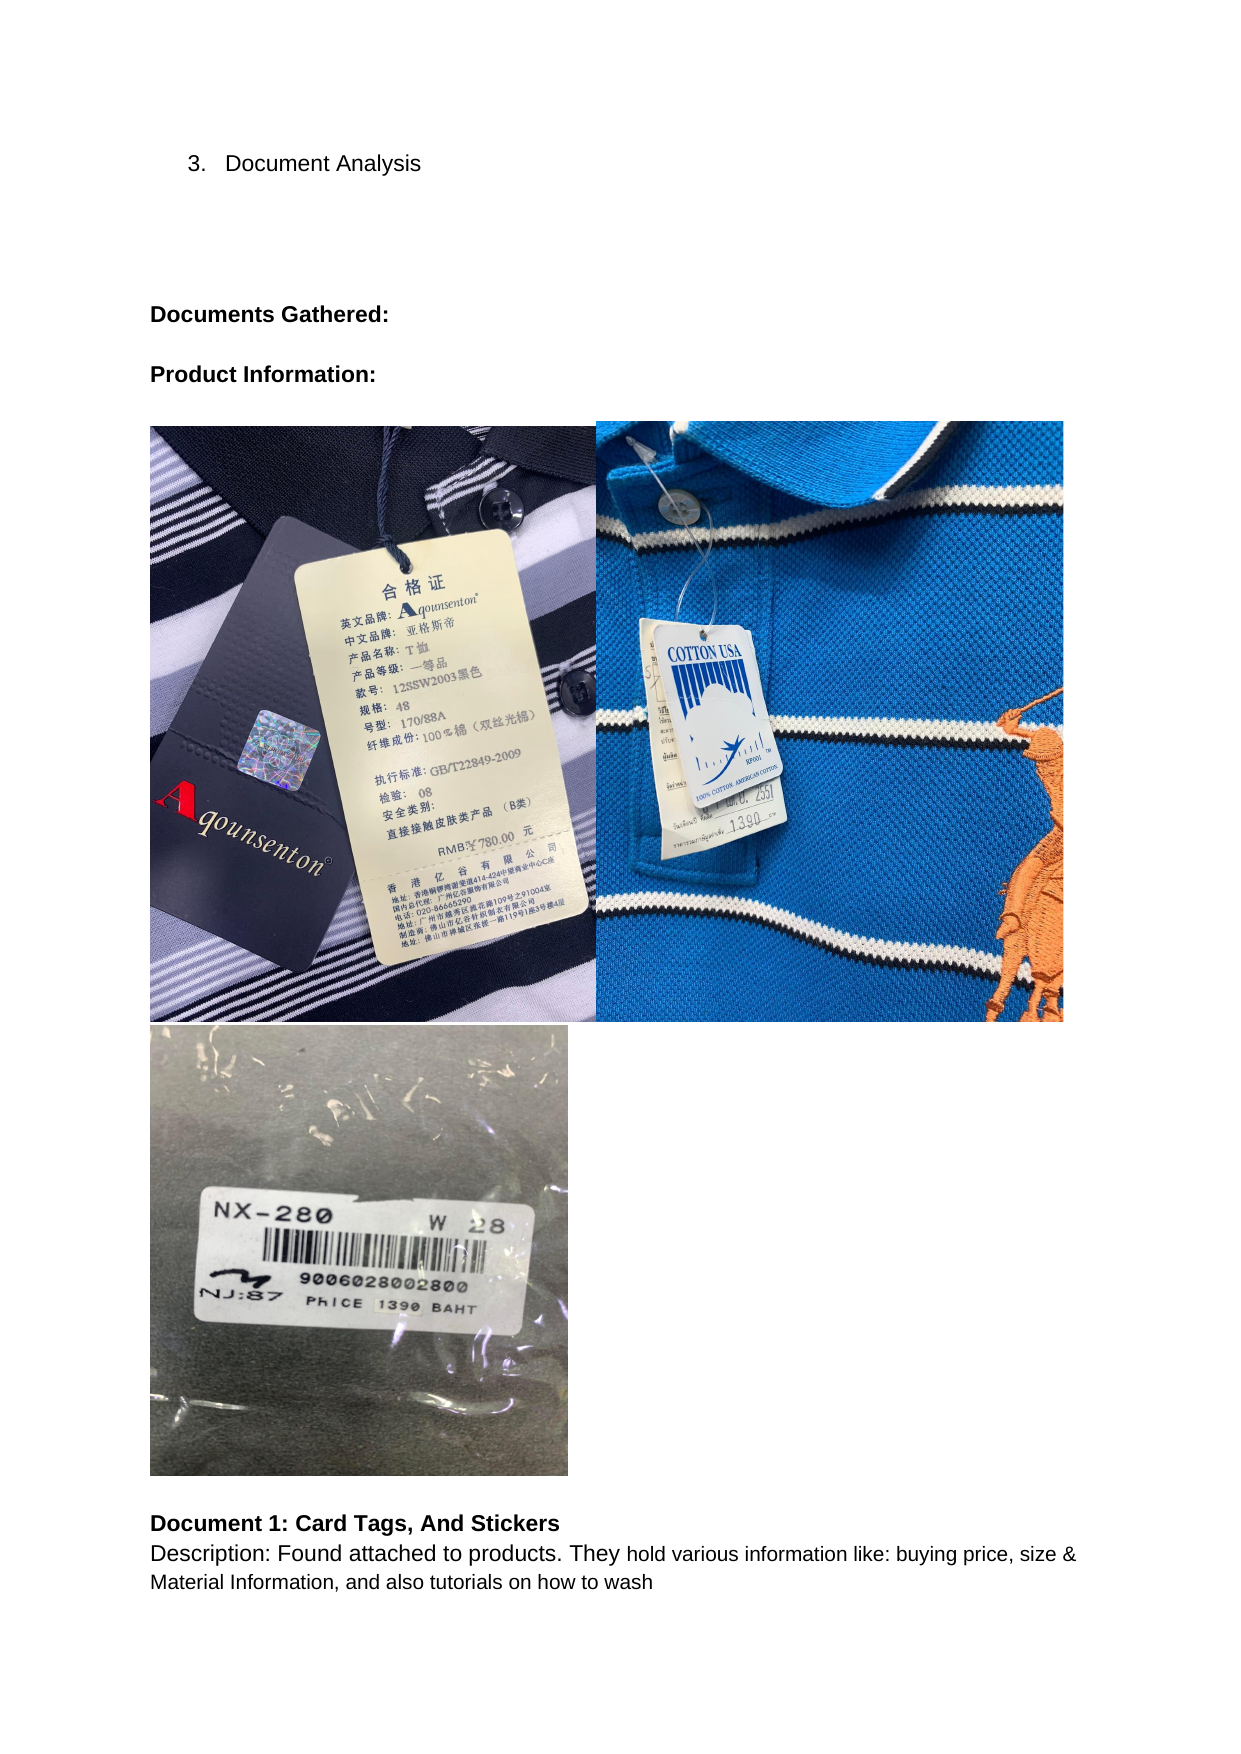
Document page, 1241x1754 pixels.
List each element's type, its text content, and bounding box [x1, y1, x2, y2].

text Documents Gathered: [150, 301, 1090, 327]
picture [150, 421, 1064, 1022]
text Document 1: Card Tags, And Stickers [150, 1509, 1090, 1536]
list Document Analysis [187, 150, 1090, 176]
text Product Information: [150, 361, 1090, 388]
picture [150, 1025, 568, 1476]
text Description: Found attached to products. They hold various information like: buying price, size & Material Information, and also tutorials on how to wash [150, 1540, 1090, 1593]
